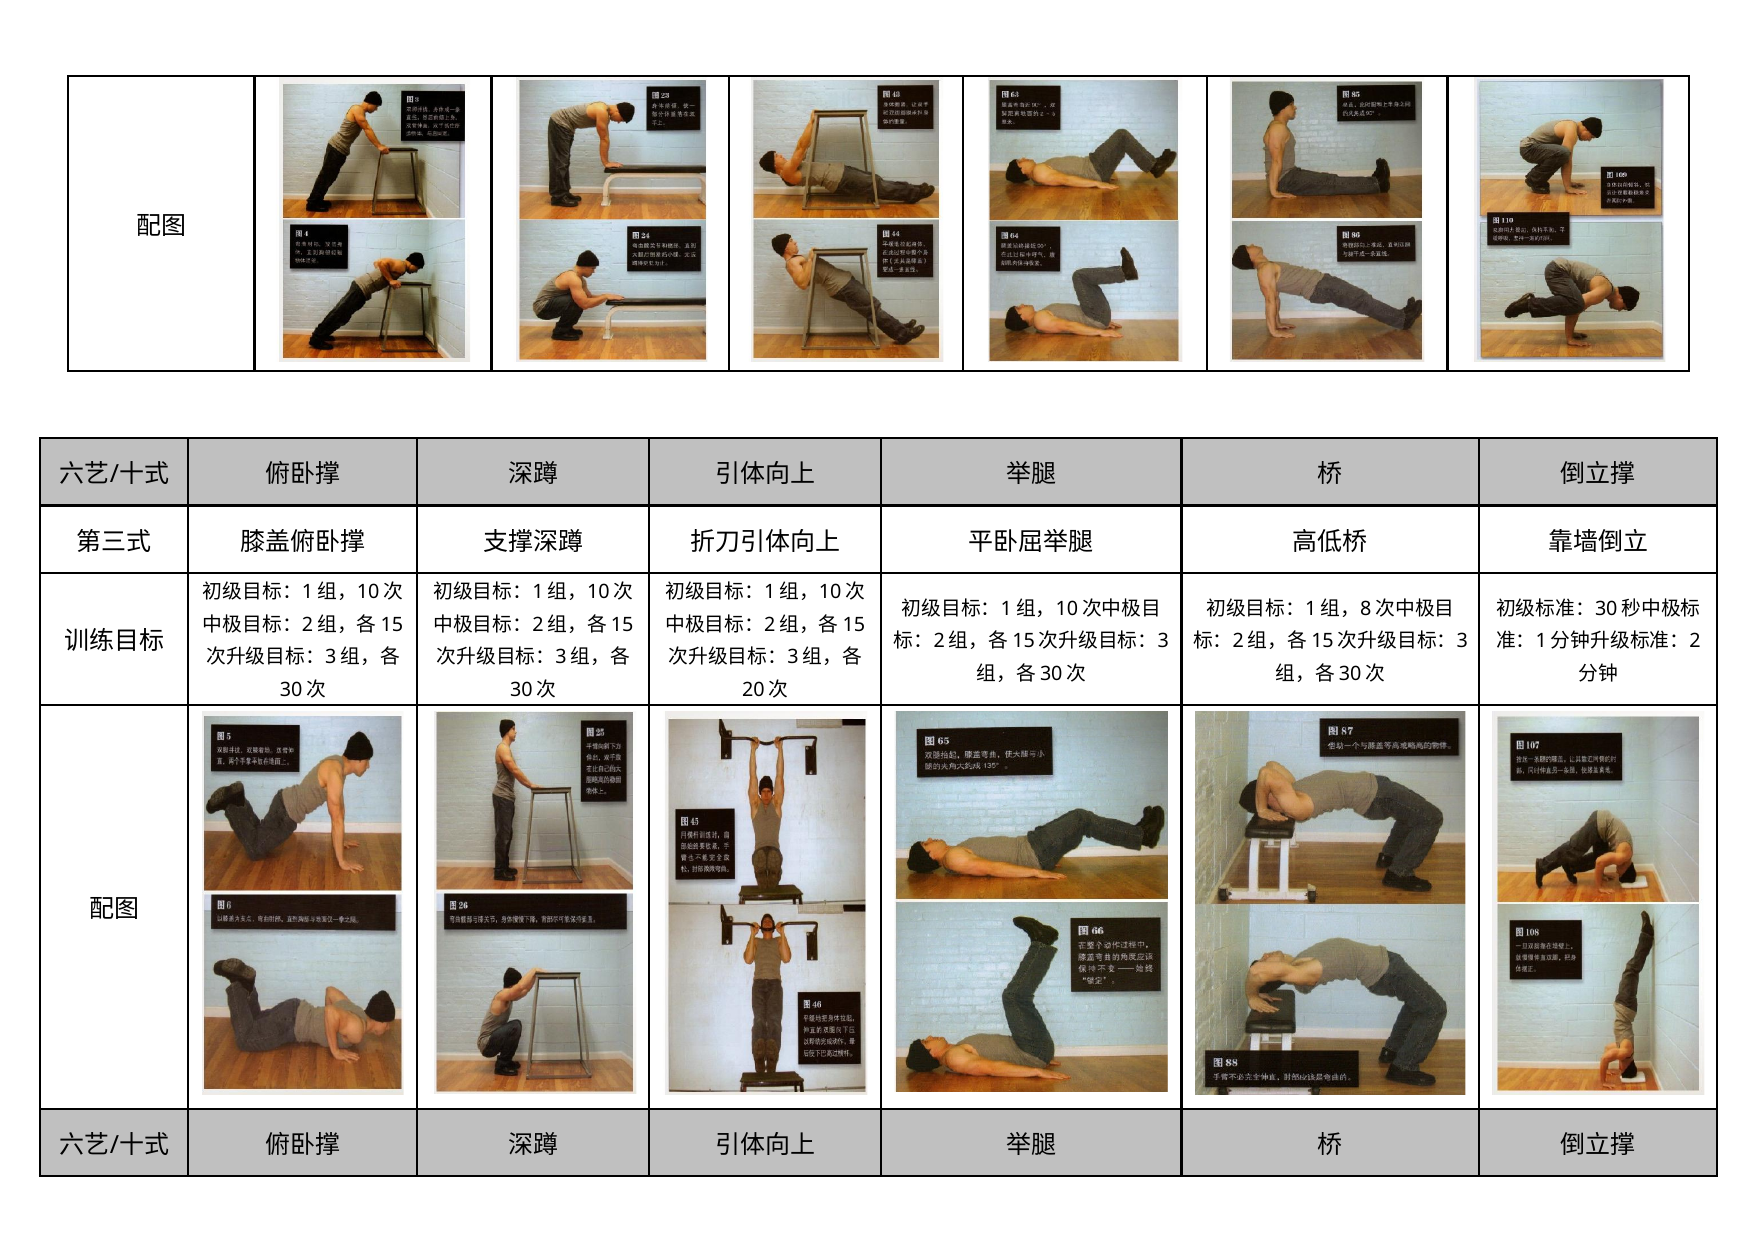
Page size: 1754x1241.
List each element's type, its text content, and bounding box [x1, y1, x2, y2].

table_cell 靠墙倒立 [1480, 507, 1716, 572]
table_cell 六艺/十式 [41, 1110, 187, 1175]
table_cell 训练目标 [41, 574, 187, 704]
table_cell [650, 706, 880, 1108]
table_cell [730, 77, 962, 370]
picture [1195, 711, 1466, 1095]
table_cell 高低桥 [1183, 507, 1478, 572]
picture [987, 77, 1183, 362]
table_cell [418, 706, 648, 1108]
table_header 俯卧撑 [189, 439, 416, 504]
table_cell 初级目标：1组，10次中极目标：2组，各15次升级目标：3组，各30次 [882, 574, 1180, 704]
table_cell [1480, 706, 1716, 1108]
table_cell [256, 77, 490, 370]
table_cell 第三式 [41, 507, 187, 572]
table_cell 深蹲 [418, 1110, 648, 1175]
picture [512, 77, 708, 362]
picture [662, 711, 868, 1095]
table_cell 配图 [69, 77, 253, 370]
table_cell [493, 77, 728, 370]
table_cell 举腿 [882, 1110, 1180, 1175]
picture [202, 711, 404, 1095]
picture [894, 711, 1168, 1092]
table_cell 平卧屈举腿 [882, 507, 1180, 572]
table_cell 初级目标：1组，10次中极目标：2组，各15次升级目标：3组，各20次 [650, 574, 880, 704]
table_cell 配图 [41, 706, 187, 1108]
table_cell 折刀引体向上 [650, 507, 880, 572]
table_header 桥 [1183, 439, 1478, 504]
table_cell [882, 706, 1180, 1108]
table_header 倒立撑 [1480, 439, 1716, 504]
table_cell 俯卧撑 [189, 1110, 416, 1175]
table_cell [1183, 706, 1478, 1108]
picture [1491, 711, 1705, 1095]
table_cell 支撑深蹲 [418, 507, 648, 572]
picture [275, 77, 471, 362]
table_cell 膝盖俯卧撑 [189, 507, 416, 572]
table_header 六艺/十式 [41, 439, 187, 504]
table_cell [1449, 77, 1688, 370]
picture [1470, 77, 1666, 362]
table_cell 倒立撑 [1480, 1110, 1716, 1175]
table_cell 桥 [1183, 1110, 1478, 1175]
table_cell 初级目标：1组，10次中极目标：2组，各15次升级目标：3组，各30次 [189, 574, 416, 704]
table_cell 初级目标：1组，8次中极目标：2组，各15次升级目标：3组，各30次 [1183, 574, 1478, 704]
table_cell 初级标准：30秒中极标准：1分钟升级标准：2分钟 [1480, 574, 1716, 704]
table_cell [964, 77, 1206, 370]
table_cell 引体向上 [650, 1110, 880, 1175]
table_cell 初级目标：1组，10次中极目标：2组，各15次升级目标：3组，各30次 [418, 574, 648, 704]
table_header 引体向上 [650, 439, 880, 504]
picture [1229, 77, 1425, 362]
picture [430, 711, 637, 1094]
table_cell [1208, 77, 1446, 370]
table_header 举腿 [882, 439, 1180, 504]
table_header 深蹲 [418, 439, 648, 504]
picture [748, 77, 944, 362]
table_cell [189, 706, 416, 1108]
